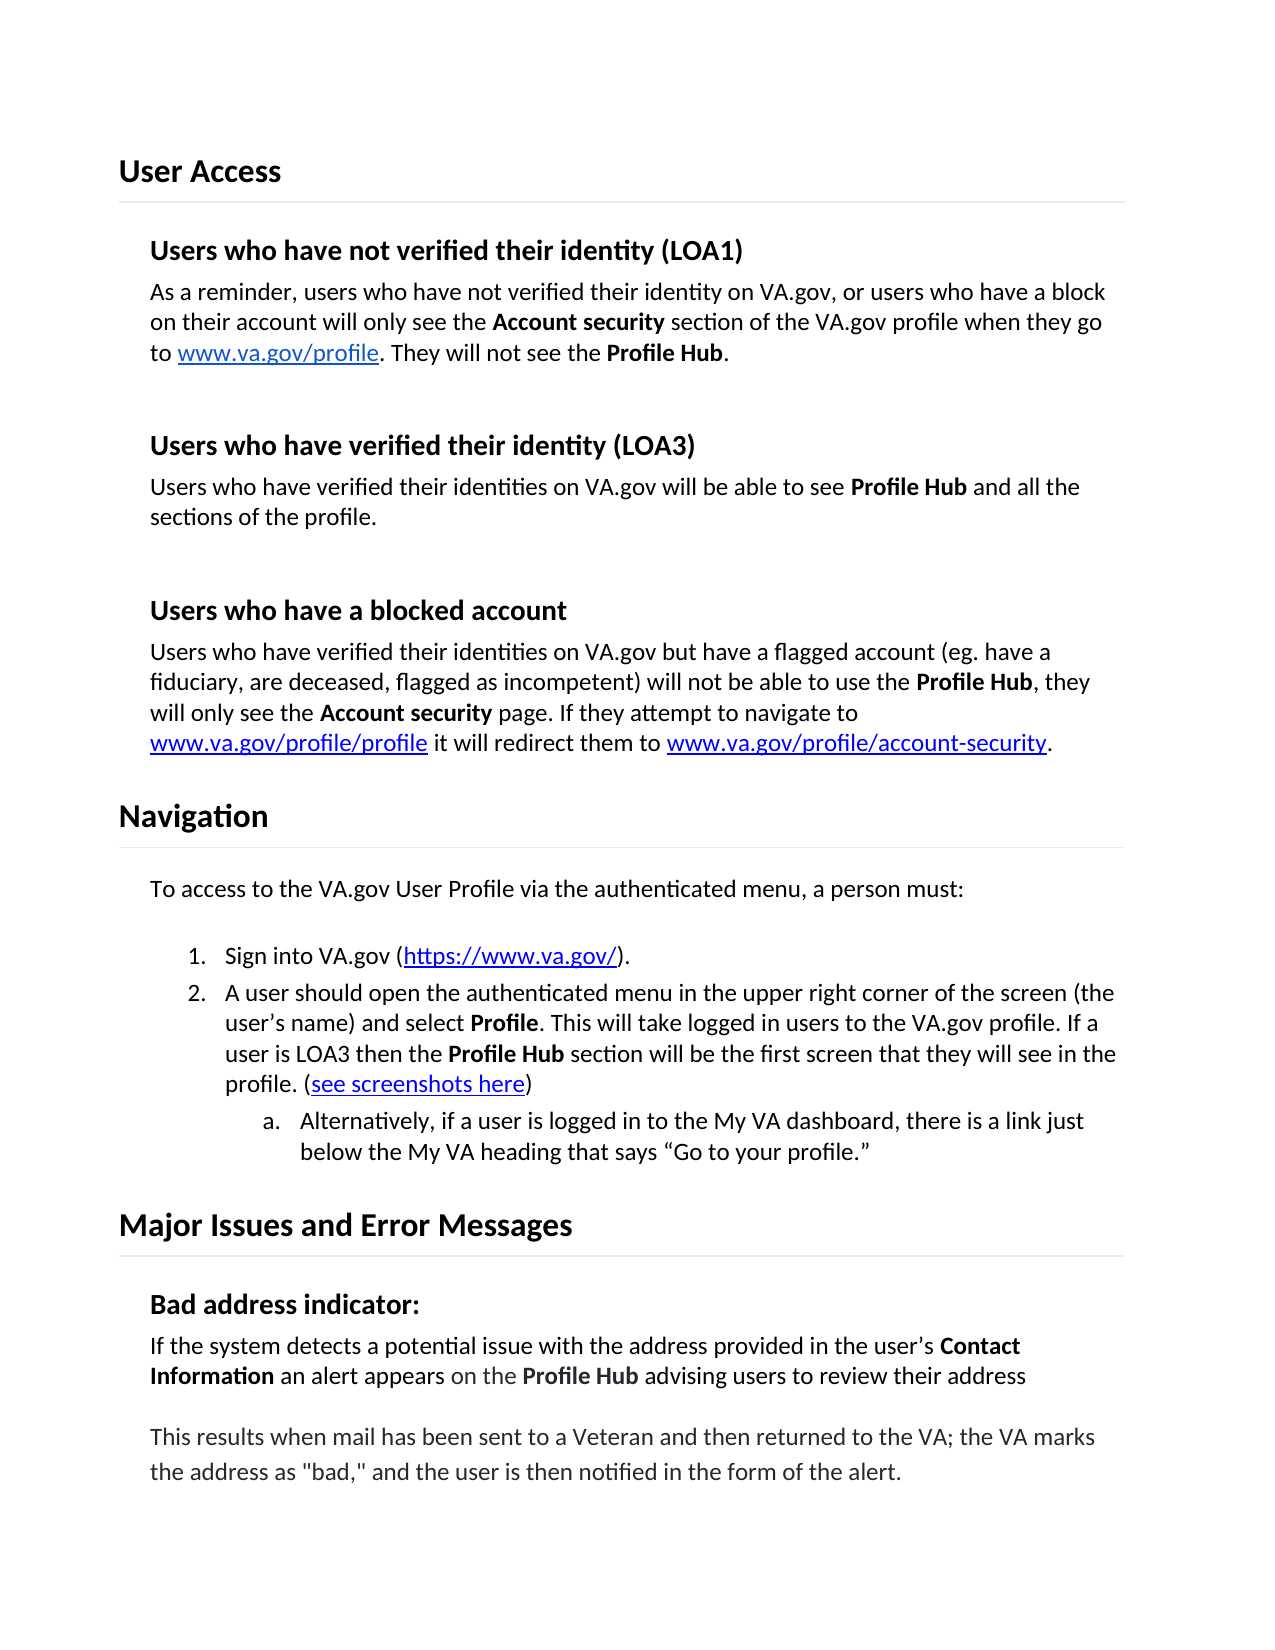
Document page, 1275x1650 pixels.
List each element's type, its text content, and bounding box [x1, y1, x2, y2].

text This results when mail has been sent to a Veteran and then returned to the VA; the VA marks the address as "bad," and the user is then notified in the form of the alert. [150, 1421, 1125, 1487]
subtitle Users who have not verified their identity (LOA1) [150, 232, 1125, 267]
subtitle Major Issues and Error Messages [119, 1204, 1125, 1255]
subtitle Users who have verified their identity (LOA3) [150, 427, 1125, 463]
text Users who have verified their identities on VA.gov will be able to see Profile Hub and all the sections of the profile. [150, 471, 1125, 532]
text If the system detects a potential issue with the address provided in the user’s Contact Information an alert appears on the Profile Hub advising users to review their address [150, 1330, 1125, 1391]
subtitle Navigation [119, 795, 1125, 847]
text Users who have verified their identities on VA.gov but have a flagged account (eg. have a fiduciary, are deceased, flagged as incompetent) will not be able to use the Profile Hub, they will only see the Account security page. If they attempt to navigate to www.va.gov/profile/profile it will redirect them to www.va.gov/profile/account-security. [150, 636, 1125, 758]
list Alternatively, if a user is logged in to the My VA dashboard, there is a link just below the My VA heading that says “Go to your profile.” [262, 1105, 1125, 1166]
text As a reminder, users who have not verified their identity on VA.gov, or users who have a block on their account will only see the Account security section of the VA.gov profile when they go to www.va.gov/profile. They will not see the Profile Hub. [150, 276, 1125, 367]
list Sign into VA.gov (https://www.va.gov/). [187, 940, 1125, 971]
text To access to the VA.gov User Profile via the authenticated menu, a person must: [150, 873, 1125, 903]
subtitle Users who have a blocked account [150, 592, 1125, 627]
subtitle User Access [119, 150, 1125, 201]
subtitle Bad address indicator: [150, 1286, 1125, 1321]
list A user should open the authenticated menu in the upper right corner of the screen (the user’s name) and select Profile. This will take logged in users to the VA.gov profile. If a user is LOA3 then the Profile Hub section will be the first screen that they will see in the profile. (see screenshots here) [187, 977, 1125, 1099]
